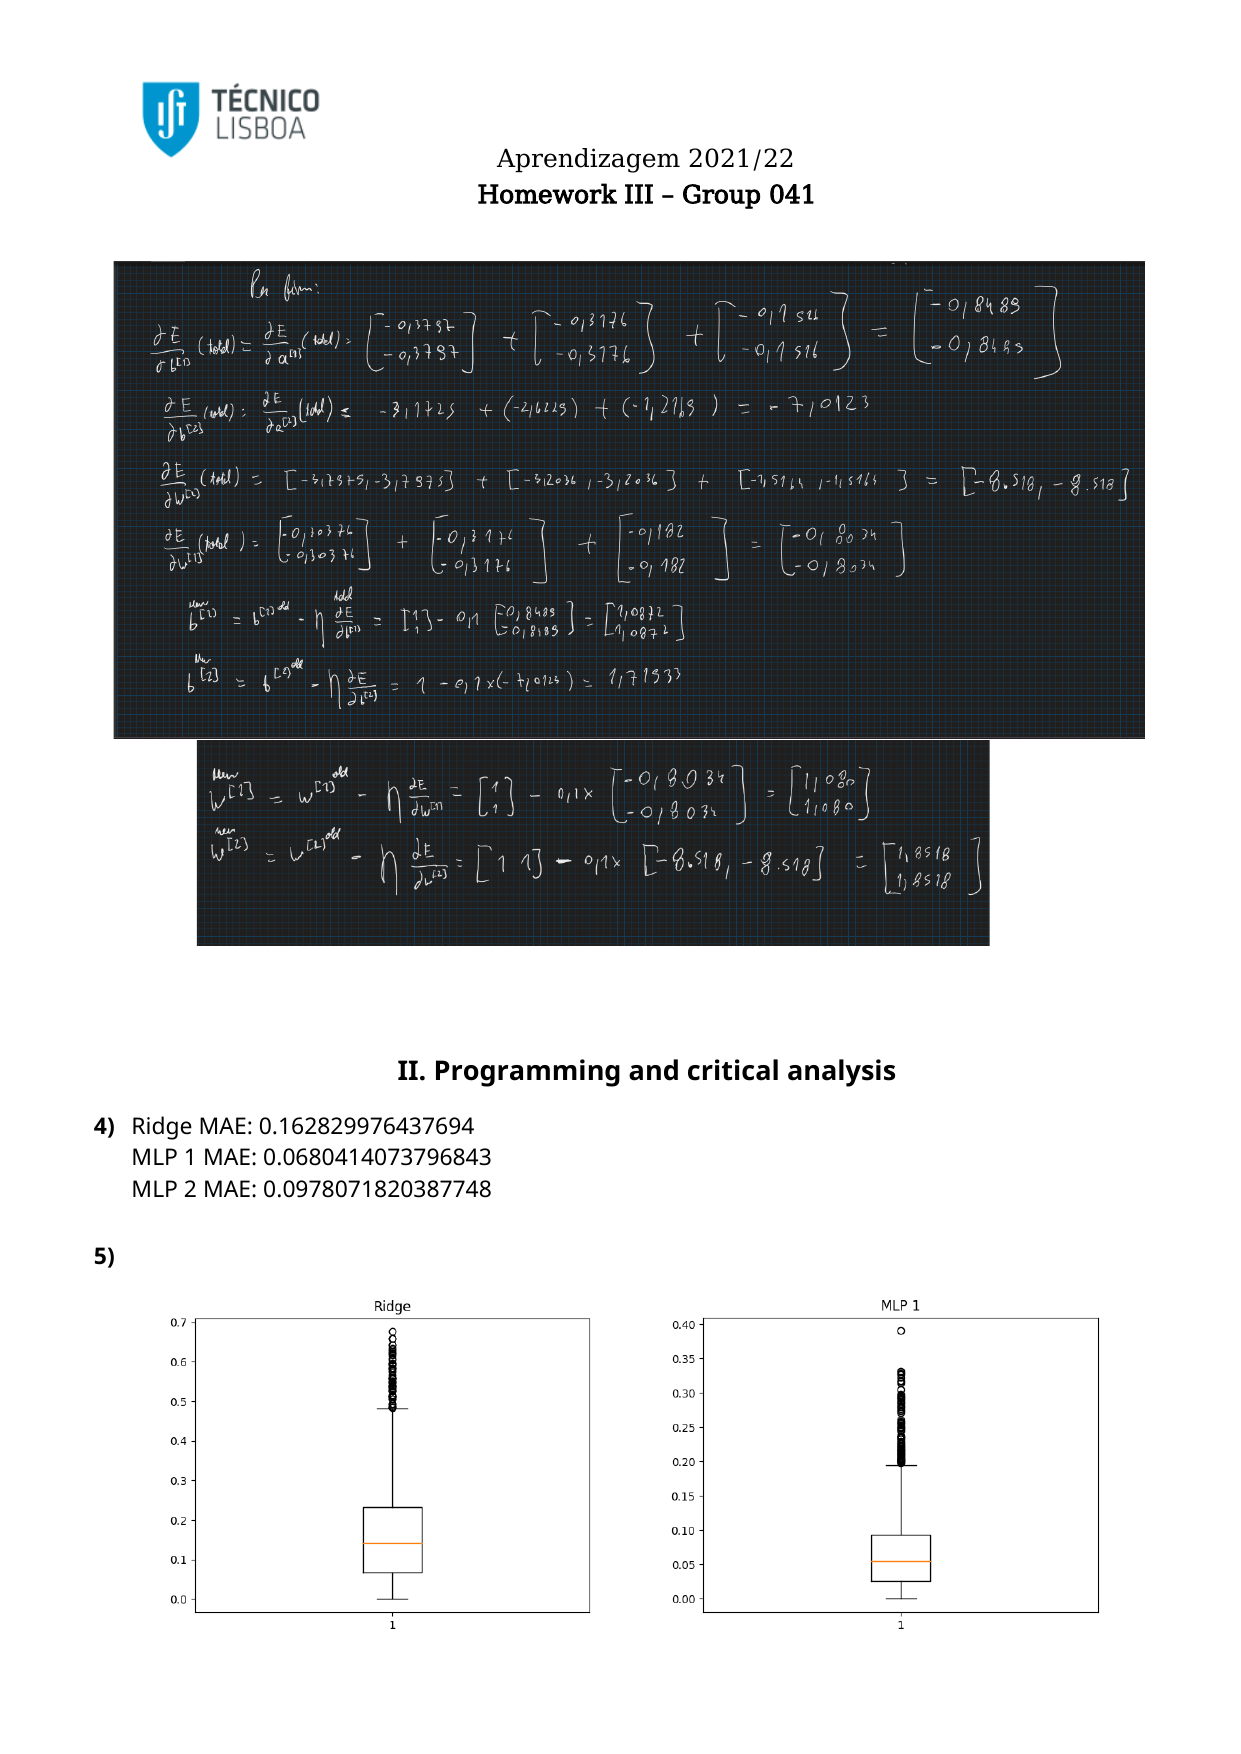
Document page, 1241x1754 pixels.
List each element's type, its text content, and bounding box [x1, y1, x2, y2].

picture [196, 740, 990, 946]
text II. Programming and critical analysis [131, 1051, 1162, 1088]
picture [113, 261, 1145, 739]
list Ridge MAE: 0.162829976437694 MLP 1 MAE: 0.0680414073796843 MLP 2 MAE: 0.0978071820387748 [94, 1110, 1162, 1204]
picture [131, 1271, 1149, 1654]
picture [131, 73, 329, 167]
